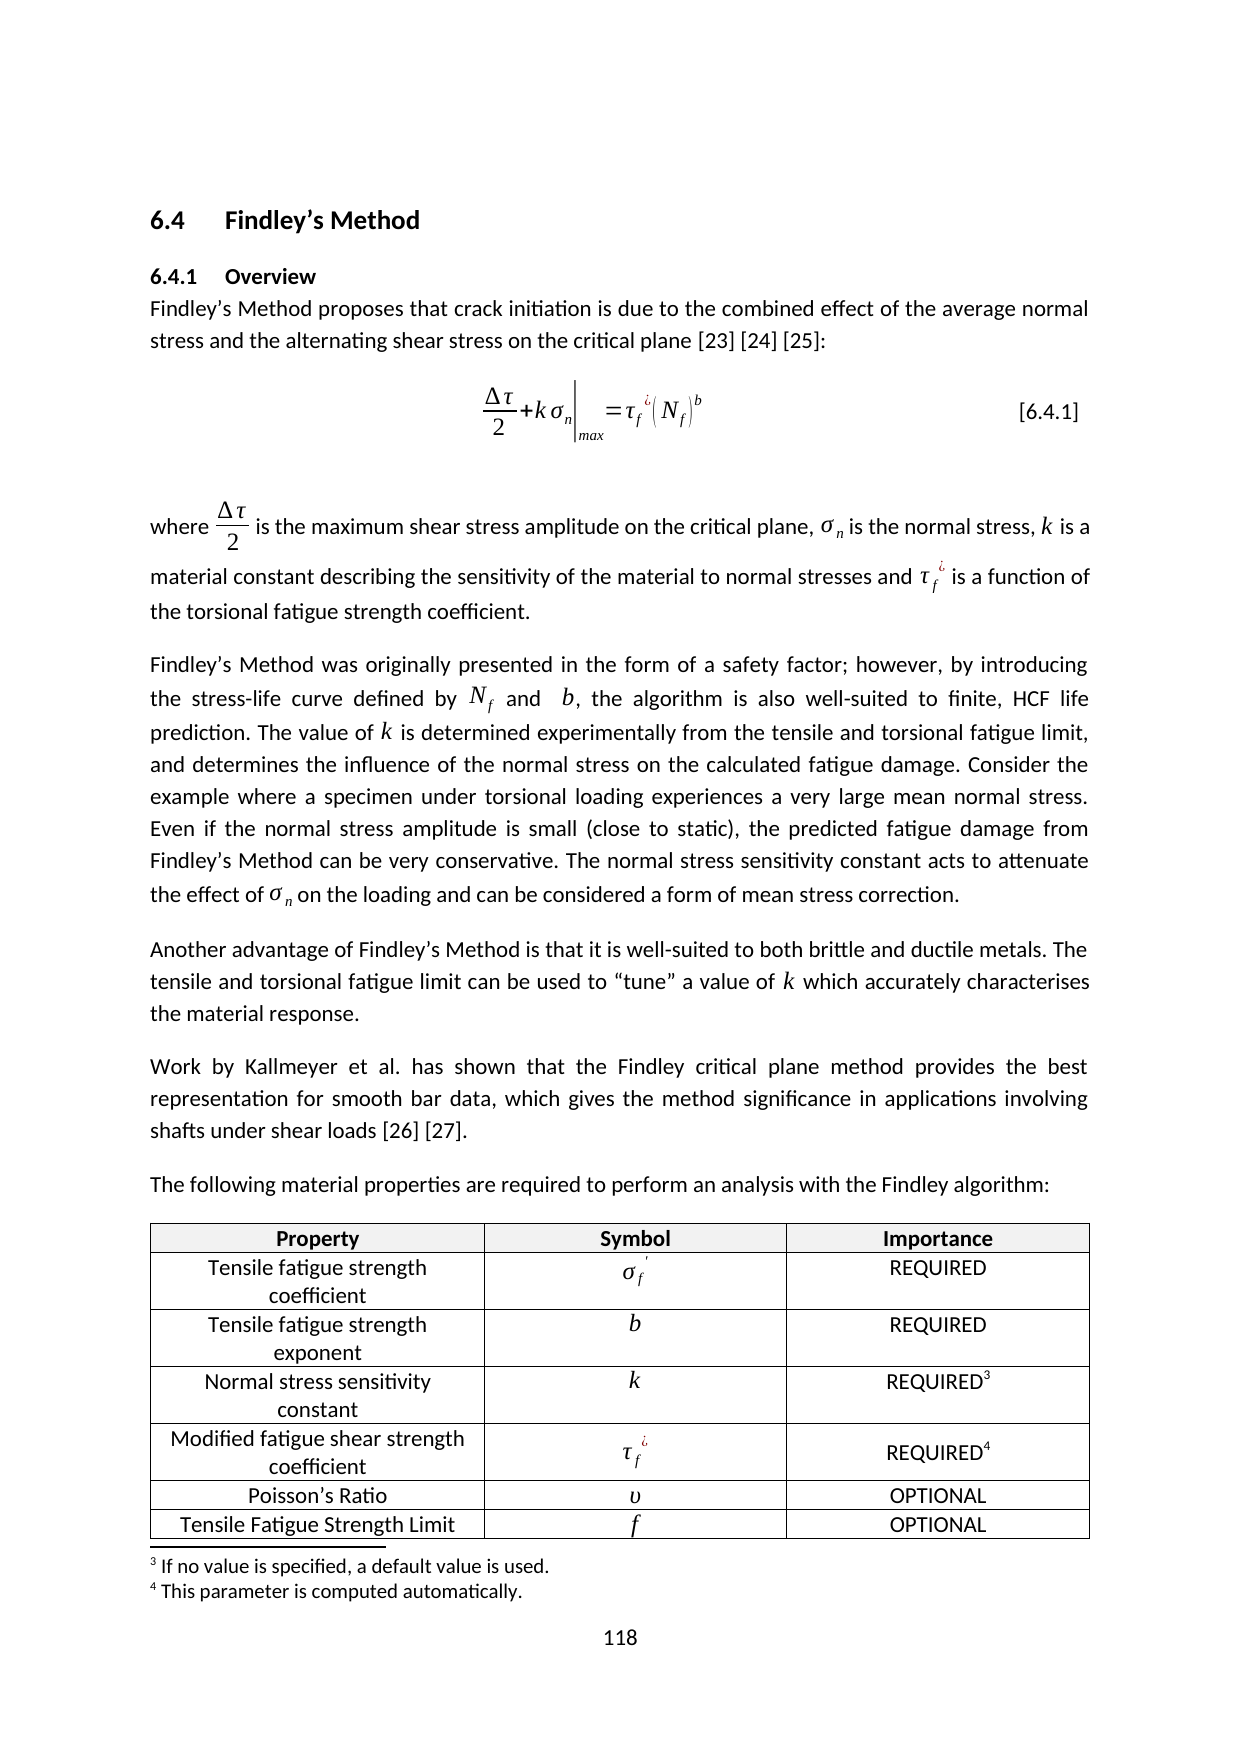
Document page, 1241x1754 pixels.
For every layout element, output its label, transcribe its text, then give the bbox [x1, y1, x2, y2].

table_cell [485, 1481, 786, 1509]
text Another advantage of Findley’s Method is that it is well-suited to both brittle and ductile metals. The tensile and torsional fatigue limit can be used to “tune” a value of which accurately characterises the material response. [150, 935, 1090, 1027]
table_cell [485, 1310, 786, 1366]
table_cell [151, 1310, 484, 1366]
subtitle 6.4 Findley’s Method [150, 203, 1090, 236]
text where is the maximum shear stress amplitude on the critical plane, is the normal stress, is a material constant describing the sensitivity of the material to normal stresses and is a function of the torsional fatigue strength coefficient. [150, 497, 1090, 625]
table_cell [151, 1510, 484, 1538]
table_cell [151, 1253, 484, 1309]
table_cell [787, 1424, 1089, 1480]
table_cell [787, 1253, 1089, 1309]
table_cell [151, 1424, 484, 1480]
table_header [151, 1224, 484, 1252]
text Work by Kallmeyer et al. has shown that the Findley critical plane method provides the best representation for smooth bar data, which gives the method significance in applications involving shafts under shear loads. [150, 1052, 1090, 1145]
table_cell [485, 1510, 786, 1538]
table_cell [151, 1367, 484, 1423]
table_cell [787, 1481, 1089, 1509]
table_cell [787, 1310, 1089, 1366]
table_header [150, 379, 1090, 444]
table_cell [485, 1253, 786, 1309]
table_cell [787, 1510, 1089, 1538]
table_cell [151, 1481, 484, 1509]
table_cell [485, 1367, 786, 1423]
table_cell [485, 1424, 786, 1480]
text The following material properties are required to perform an analysis with the Findley algorithm: [150, 1170, 1090, 1198]
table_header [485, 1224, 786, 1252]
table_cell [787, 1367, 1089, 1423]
text Findley’s Method was originally presented in the form of a safety factor; however, by introducing the stress-life curve defined by and , the algorithm is also well-suited to finite, HCF life prediction. The value of is determined experimentally from the tensile and torsional fatigue limit, and determines the influence of the normal stress on the calculated fatigue damage. Consider the example where a specimen under torsional loading experiences a very large mean normal stress. Even if the normal stress amplitude is small (close to static), the predicted fatigue damage from Findley’s Method can be very conservative. The normal stress sensitivity constant acts to attenuate the effect of on the loading and can be considered a form of mean stress correction. [150, 650, 1090, 910]
text Findley’s Method proposes that crack initiation is due to the combined effect of the average normal stress and the alternating shear stress on the critical plane: [150, 294, 1090, 354]
subtitle 6.4.1 Overview [150, 262, 1090, 290]
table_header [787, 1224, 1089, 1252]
